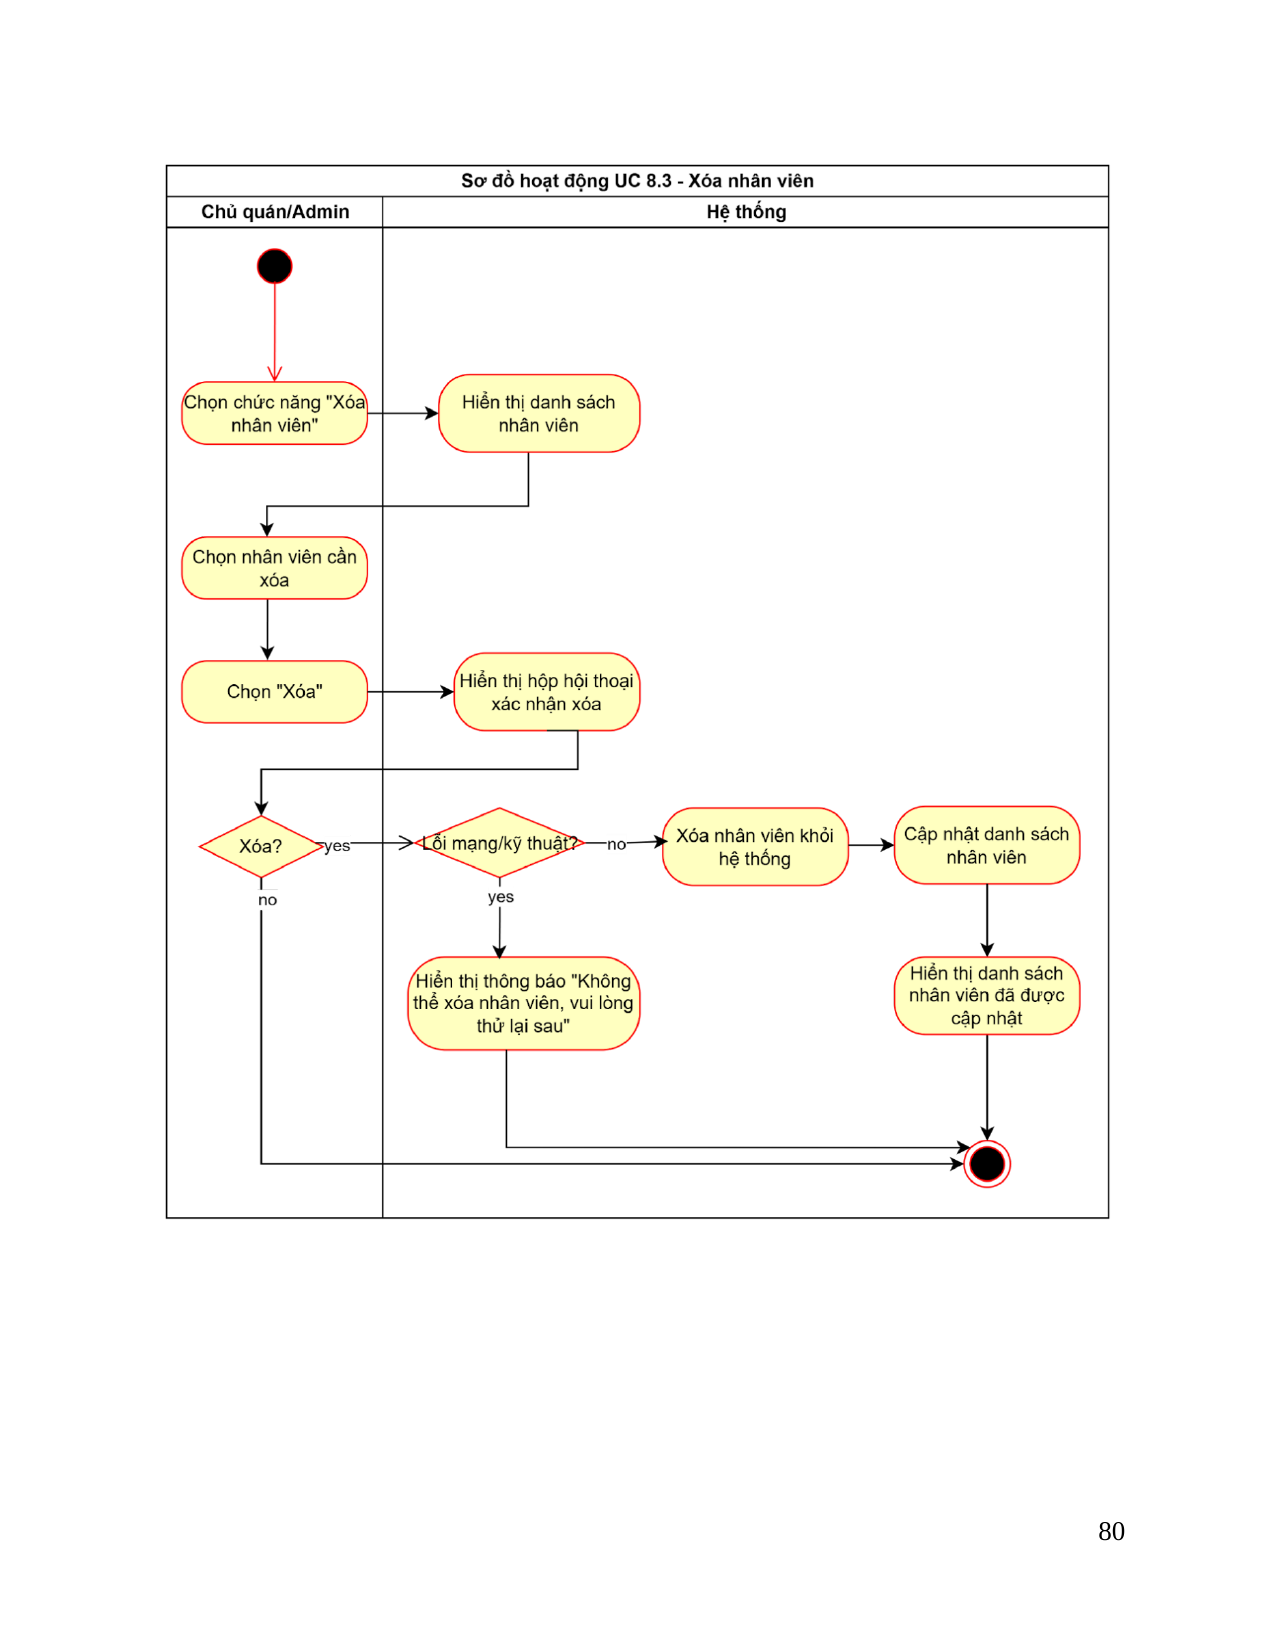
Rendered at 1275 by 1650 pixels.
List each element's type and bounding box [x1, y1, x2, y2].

picture [150, 150, 1125, 1234]
